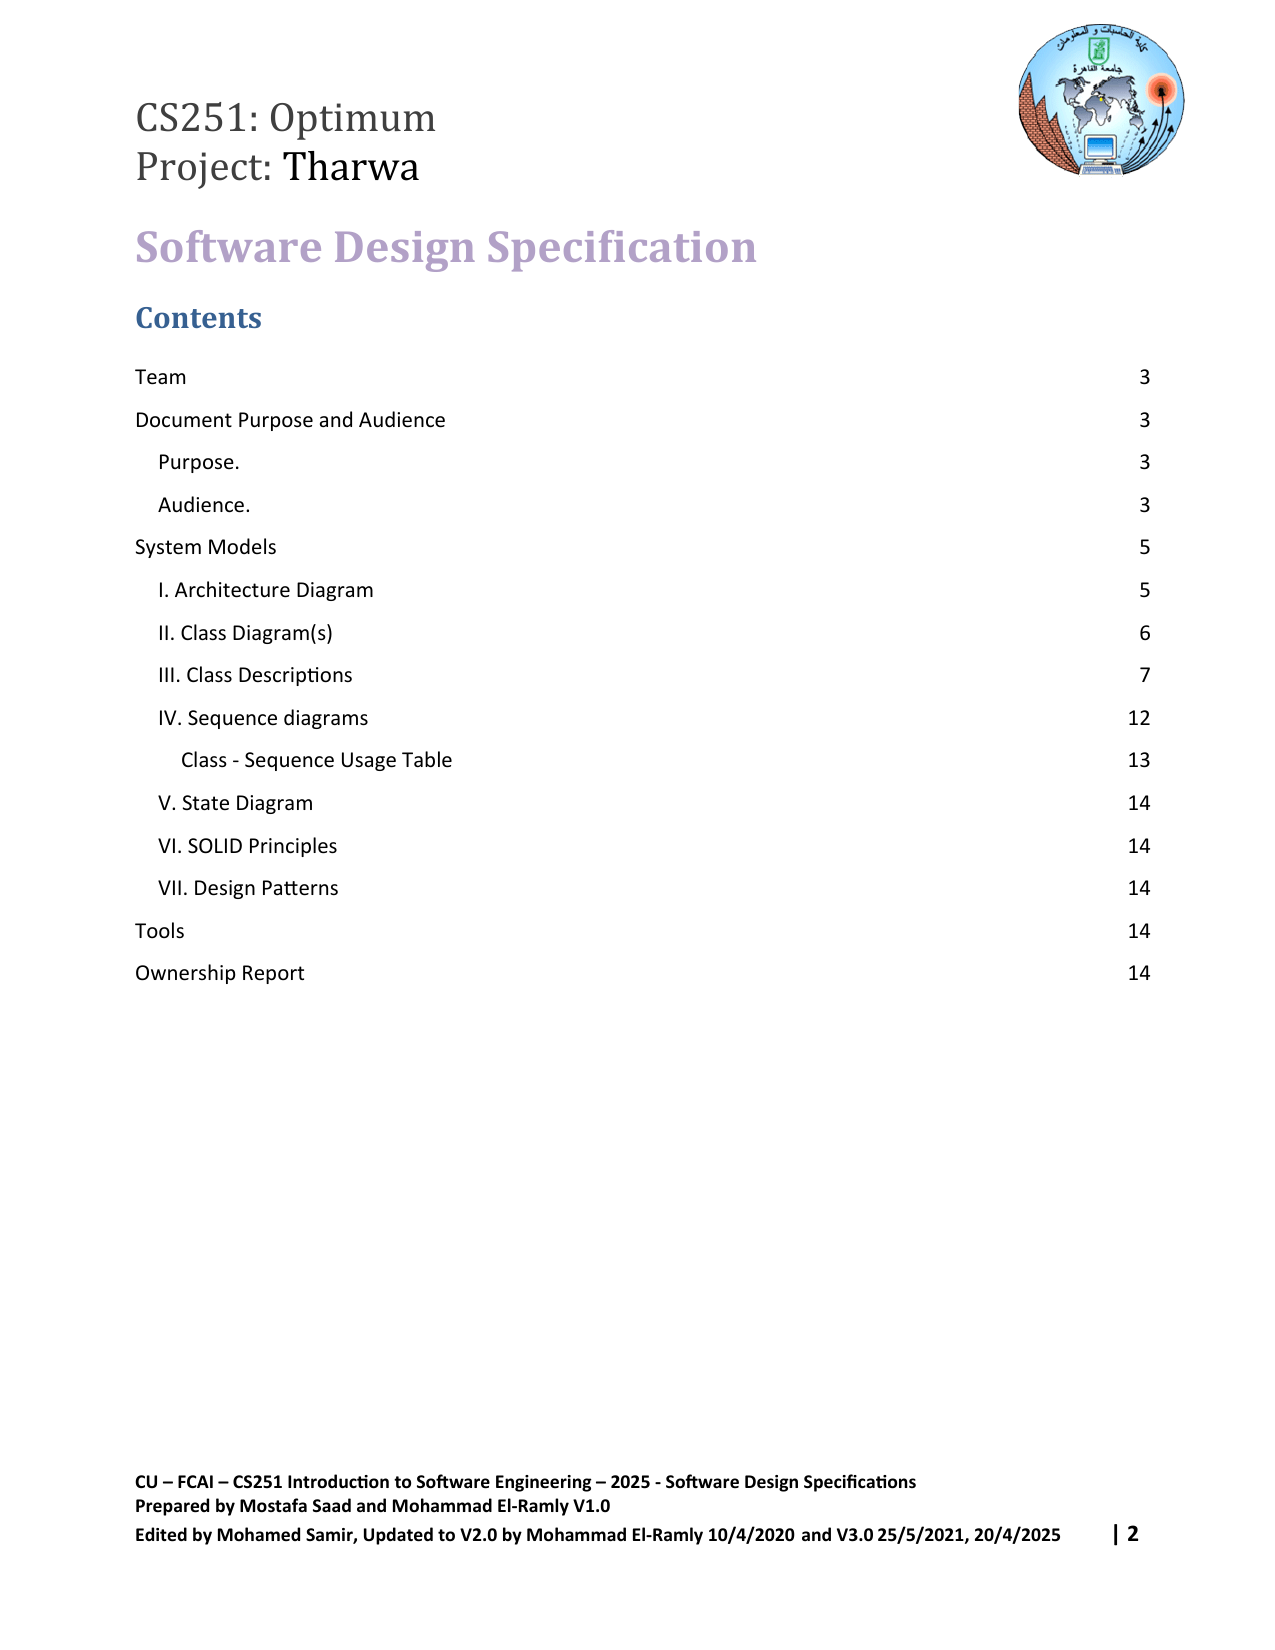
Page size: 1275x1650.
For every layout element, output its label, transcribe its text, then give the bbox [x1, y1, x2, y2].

text Contents [135, 299, 1152, 336]
picture [1018, 24, 1186, 180]
